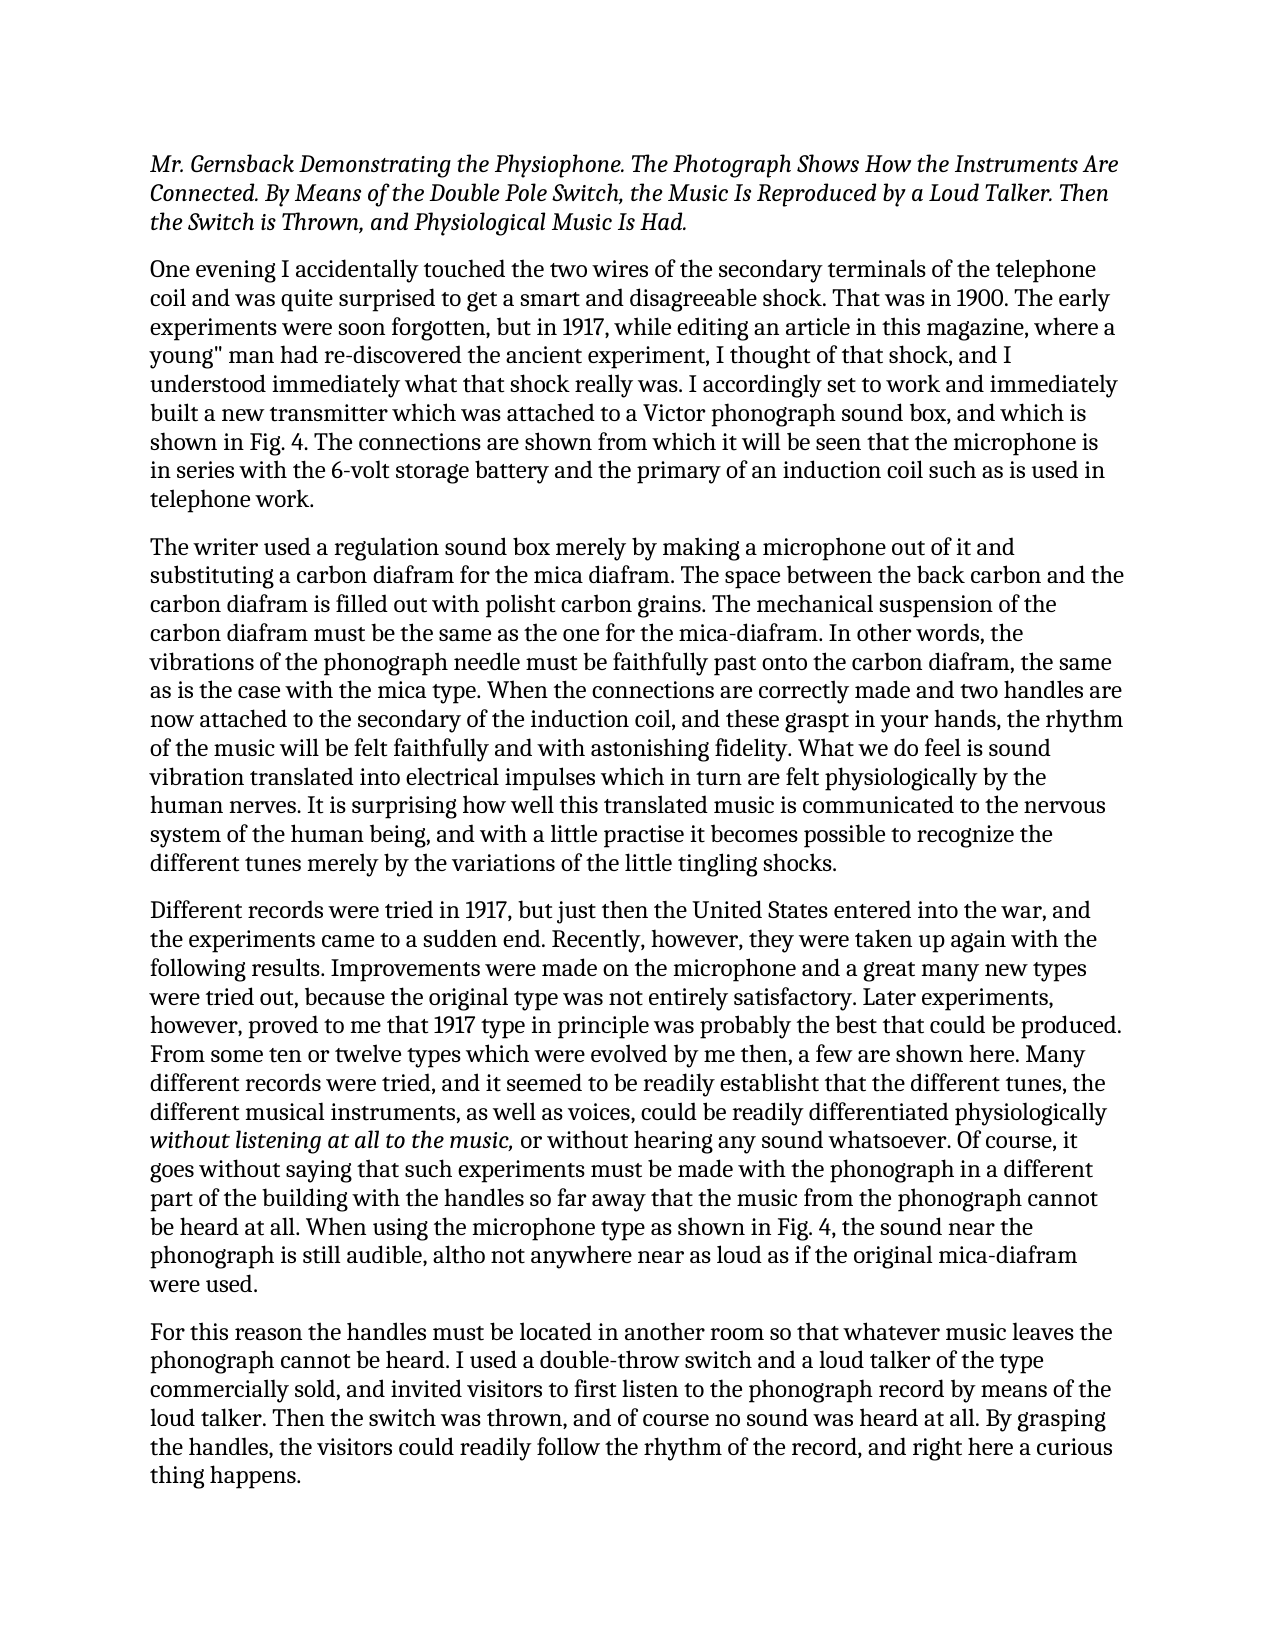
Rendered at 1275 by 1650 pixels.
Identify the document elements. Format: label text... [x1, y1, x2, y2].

text The writer used a regulation sound box merely by making a microphone out of it and substituting a carbon diafram for the mica diafram. The space between the back carbon and the carbon diafram is filled out with polisht carbon grains. The mechanical suspension of the carbon diafram must be the same as the one for the mica-diafram. In other words, the vibrations of the phonograph needle must be faithfully past onto the carbon diafram, the same as is the case with the mica type. When the connections are correctly made and two handles are now attached to the secondary of the induction coil, and these graspt in your hands, the rhythm of the music will be felt faithfully and with astonishing fidelity. What we do feel is sound vibration translated into electrical impulses which in turn are felt physiologically by the human nerves. It is surprising how well this translated music is communicated to the nervous system of the human being, and with a little practise it becomes possible to recognize the different tunes merely by the variations of the little tingling shocks. [150, 532, 1125, 877]
text Mr. Gernsback Demonstrating the Physiophone. The Photograph Shows How the Instruments Are Connected. By Means of the Double Pole Switch, the Music Is Reproduced by a Loud Talker. Then the Switch is Thrown, and Physiological Music Is Had. [150, 150, 1125, 236]
text One evening I accidentally touched the two wires of the secondary terminals of the telephone coil and was quite surprised to get a smart and disagreeable shock. That was in 1900. The early experiments were soon forgotten, but in 1917, while editing an article in this magazine, where a young" man had re-discovered the ancient experiment, I thought of that shock, and I understood immediately what that shock really was. I accordingly set to work and immediately built a new transmitter which was attached to a Victor phonograph sound box, and which is shown in Fig. 4. The connections are shown from which it will be seen that the microphone is in series with the 6-volt storage battery and the primary of an induction coil such as is used in telephone work. [150, 255, 1125, 514]
text Different records were tried in 1917, but just then the United States entered into the war, and the experiments came to a sudden end. Recently, however, they were taken up again with the following results. Improvements were made on the microphone and a great many new types were tried out, because the original type was not entirely satisfactory. Later experiments, however, proved to me that 1917 type in principle was probably the best that could be produced. From some ten or twelve types which were evolved by me then, a few are shown here. Many different records were tried, and it seemed to be readily establisht that the different tunes, the different musical instruments, as well as voices, could be readily differentiated physiologically without listening at all to the music, or without hearing any sound whatsoever. Of course, it goes without saying that such experiments must be made with the phonograph in a different part of the building with the handles so far away that the music from the phonograph cannot be heard at all. When using the microphone type as shown in Fig. 4, the sound near the phonograph is still audible, altho not anywhere near as loud as if the original mica-diafram were used. [150, 896, 1125, 1299]
text For this reason the handles must be located in another room so that whatever music leaves the phonograph cannot be heard. I used a double-throw switch and a loud talker of the type commercially sold, and invited visitors to first listen to the phonograph record by means of the loud talker. Then the switch was thrown, and of course no sound was heard at all. By grasping the handles, the visitors could readily follow the rhythm of the record, and right here a curious thing happens. [150, 1317, 1125, 1490]
